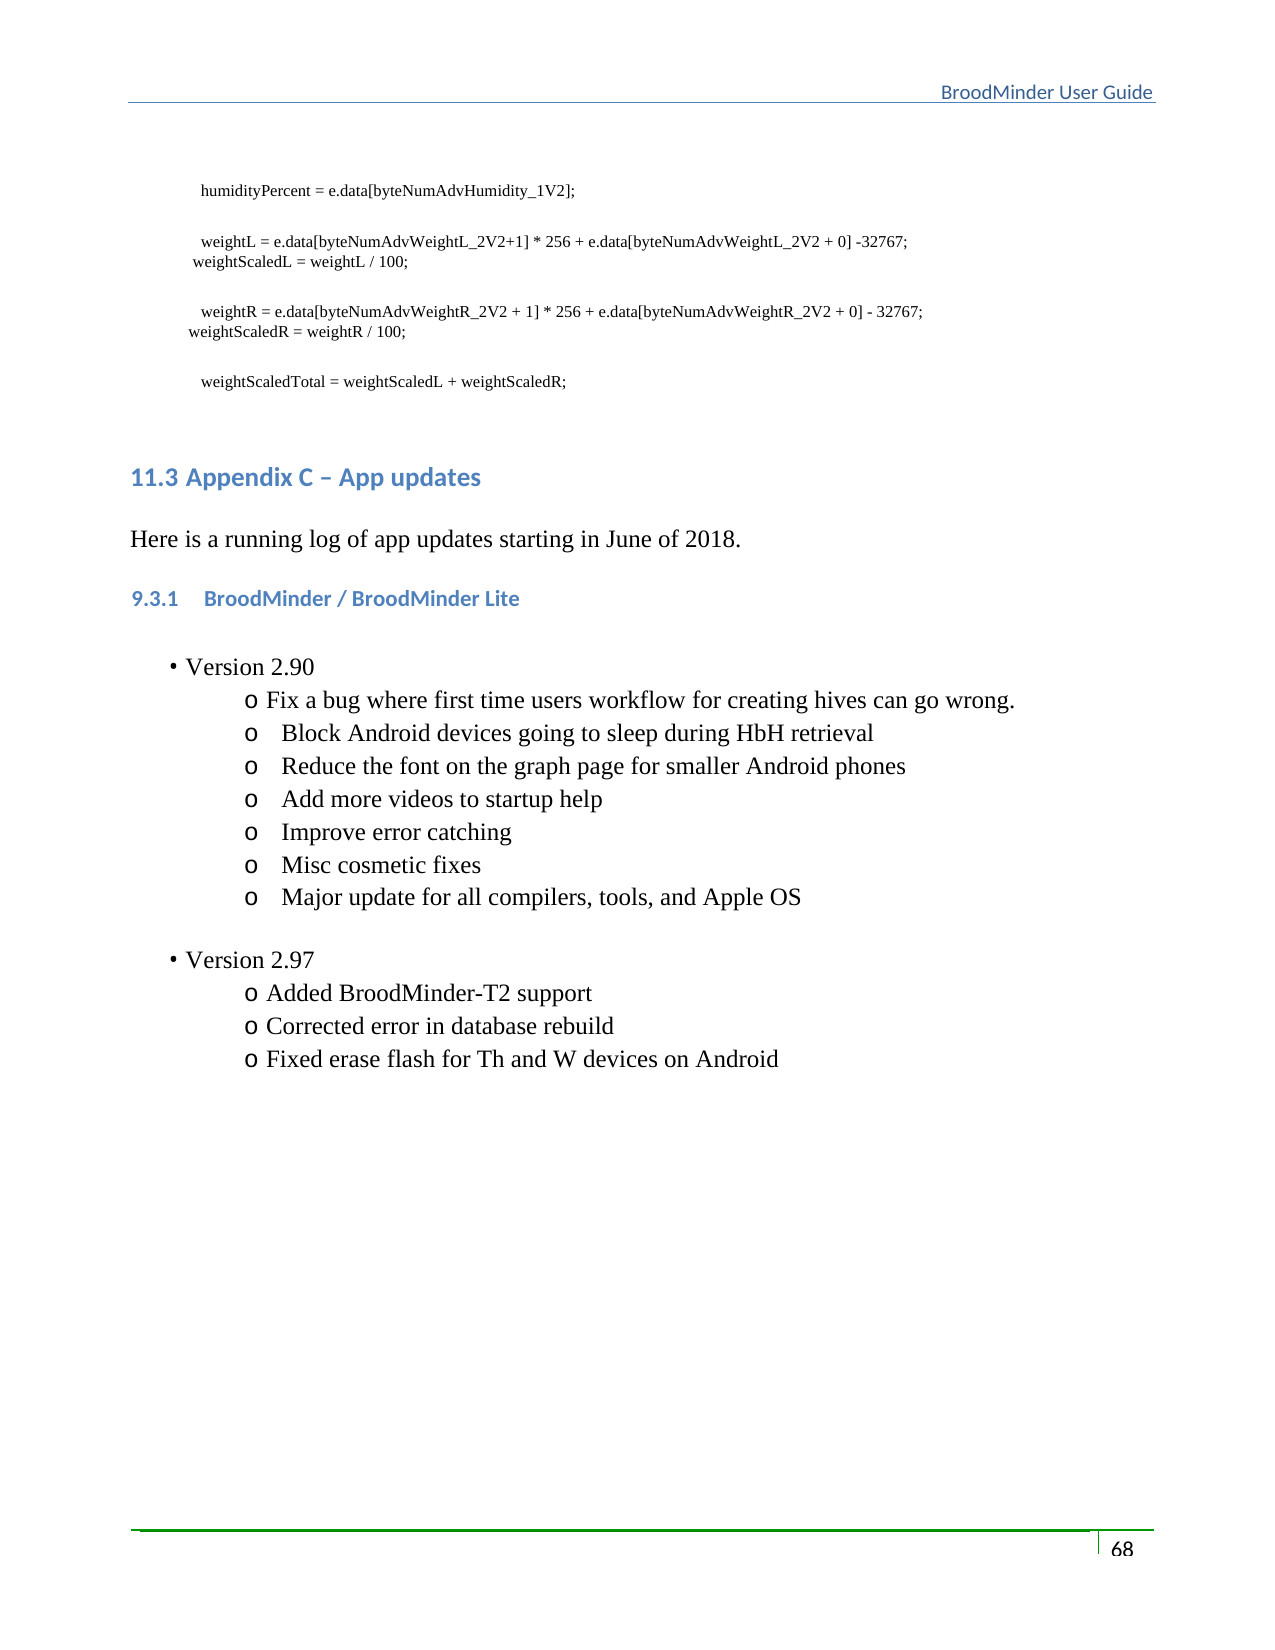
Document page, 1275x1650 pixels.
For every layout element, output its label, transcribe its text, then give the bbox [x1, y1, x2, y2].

subtitle 11.3 Appendix C – App updates [130, 460, 1154, 493]
list Improve error catching [244, 817, 1029, 848]
text weightScaledL = weightL / 100; [130, 251, 1018, 271]
text • Version 2.90 [169, 649, 1031, 683]
list Reduce the font on the graph page for smaller Android phones [244, 751, 1029, 782]
text Here is a running log of app updates starting in June of 2018. [130, 524, 1153, 553]
text • Version 2.97 [169, 941, 1031, 976]
text weightScaledR = weightR / 100; [130, 322, 1018, 341]
text o Fixed erase flash for Th and W devices on Android [244, 1044, 1031, 1075]
text humidityPercent = e.data[byteNumAdvHumidity_1V2]; [130, 181, 1018, 200]
list Add more videos to startup help [244, 784, 1029, 815]
list Major update for all compilers, tools, and Apple OS [244, 882, 1029, 913]
list Block Android devices going to sleep during HbH retrieval [244, 718, 1029, 749]
text o Added BroodMinder-T2 support [244, 978, 1031, 1009]
text o Corrected error in database rebuild [244, 1011, 1031, 1042]
list Misc cosmetic fixes [244, 850, 1029, 881]
text weightScaledTotal = weightScaledL + weightScaledR; [130, 372, 1018, 391]
text o Fix a bug where first time users workflow for creating hives can go wrong. [244, 685, 1031, 716]
subtitle 9.3.1 BroodMinder / BroodMinder Lite [131, 584, 1154, 612]
text weightR = e.data[byteNumAdvWeightR_2V2 + 1] * 256 + e.data[byteNumAdvWeightR_2V2 + 0] - 32767; [130, 302, 1018, 321]
text weightL = e.data[byteNumAdvWeightL_2V2+1] * 256 + e.data[byteNumAdvWeightL_2V2 + 0] -32767; [130, 231, 1018, 251]
